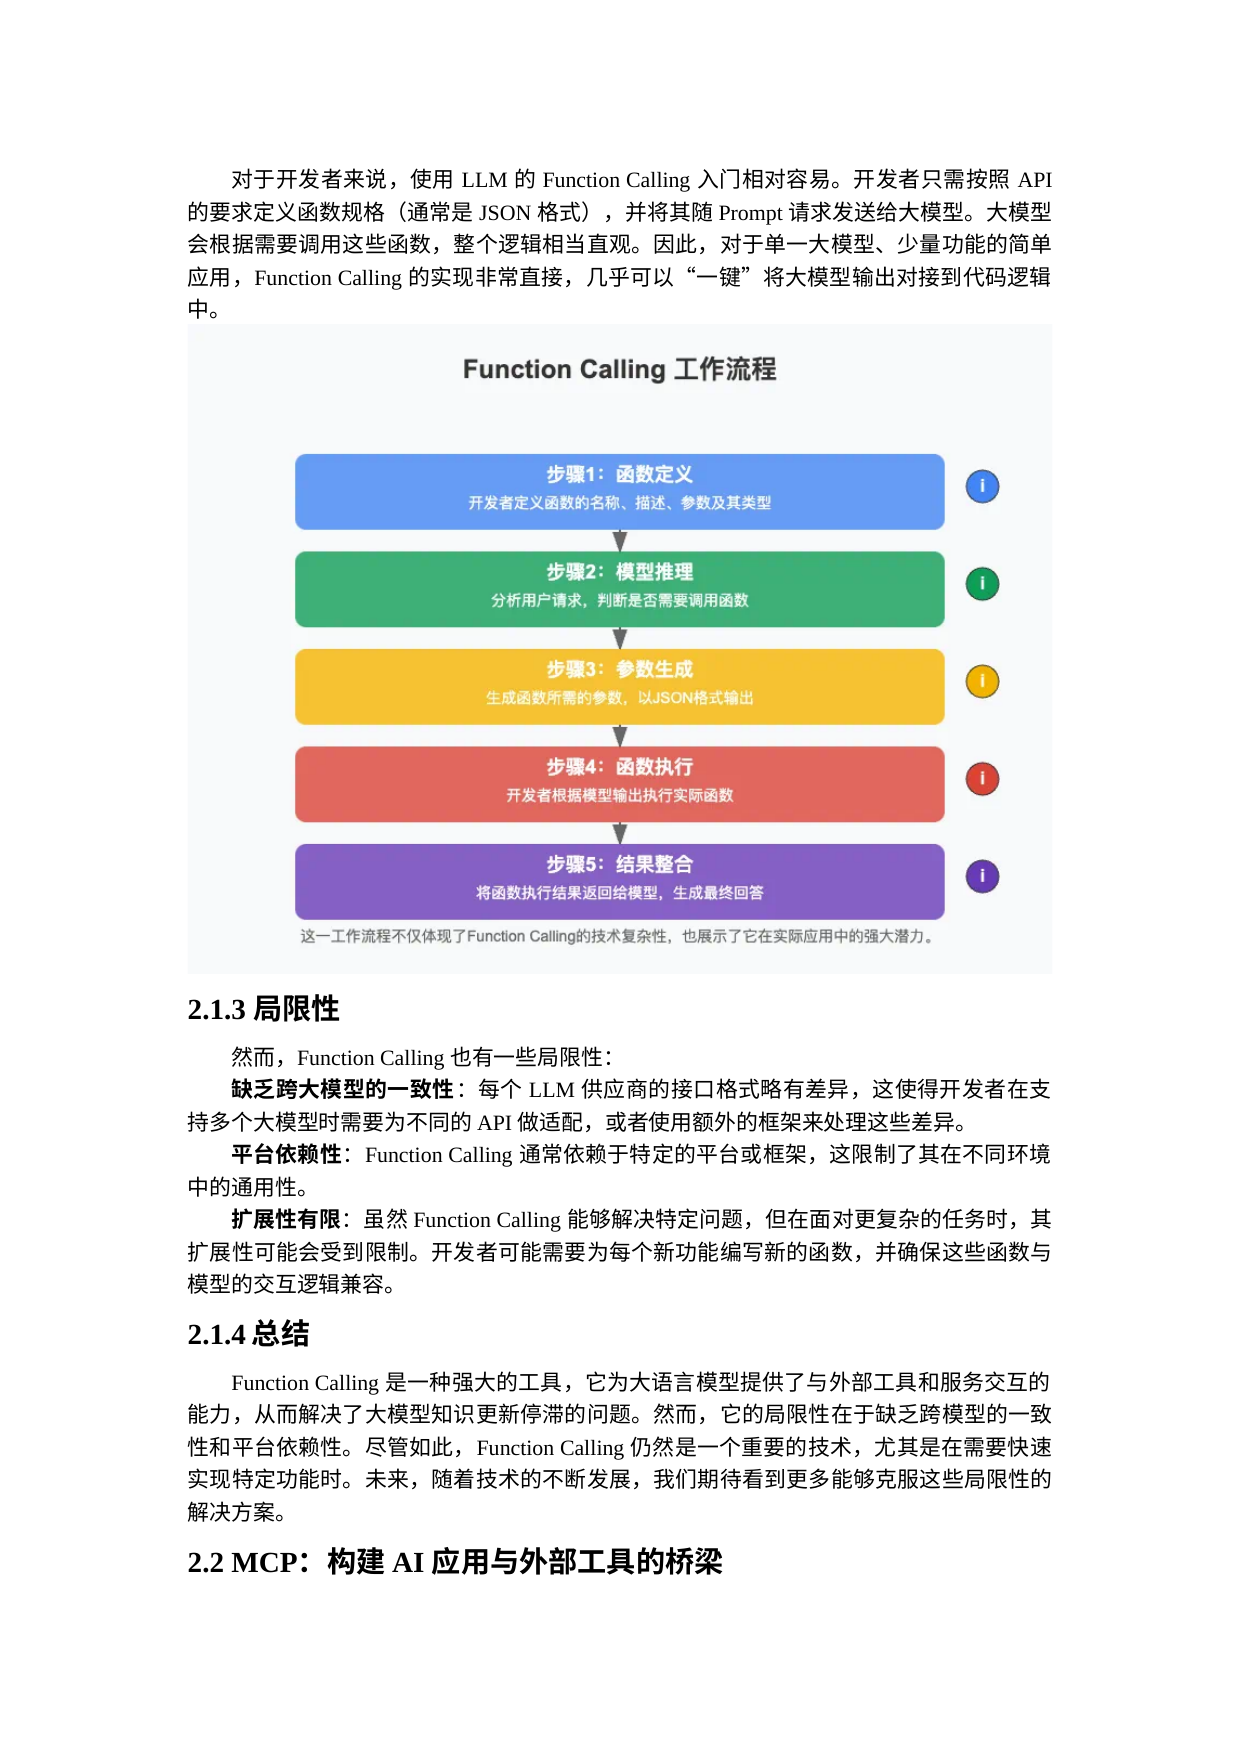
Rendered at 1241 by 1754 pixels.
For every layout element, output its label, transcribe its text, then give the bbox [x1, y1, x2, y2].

list 扩展性有限：虽然 Function Calling 能够解决特定问题，但在面对更复杂的任务时，其扩展性可能会受到限制。开发者可能需要为每个新功能编写新的函数，并确保这些函数与模型的交互逻辑兼容。 [187, 1202, 1053, 1299]
list 2.1.4总结 [187, 1299, 1053, 1364]
list Function Calling 是一种强大的工具，它为大语言模型提供了与外部工具和服务交互的能力，从而解决了大模型知识更新停滞的问题。然而，它的局限性在于缺乏跨模型的一致性和平台依赖性。尽管如此，Function Calling 仍然是一个重要的技术，尤其是在需要快速实现特定功能时。未来，随着技术的不断发展，我们期待看到更多能够克服这些局限性的解决方案。 [187, 1364, 1053, 1527]
list 然而，Function Calling 也有一些局限性： [187, 1039, 1053, 1072]
list 2.1.3 局限性 [187, 974, 1053, 1039]
list 平台依赖性：Function Calling 通常依赖于特定的平台或框架，这限制了其在不同环境中的通用性。 [187, 1137, 1053, 1202]
picture [187, 324, 1053, 974]
list 2.2 MCP：构建 AI 应用与外部工具的桥梁 [187, 1527, 1053, 1592]
list 对于开发者来说，使用 LLM 的 Function Calling 入门相对容易。开发者只需按照 API 的要求定义函数规格（通常是 JSON 格式），并将其随 Prompt 请求发送给大模型。大模型会根据需要调用这些函数，整个逻辑相当直观。因此，对于单一大模型、少量功能的简单应用，Function Calling 的实现非常直接，几乎可以“一键”将大模型输出对接到代码逻辑中。 [187, 162, 1053, 324]
list 缺乏跨大模型的一致性：每个 LLM 供应商的接口格式略有差异，这使得开发者在支持多个大模型时需要为不同的 API 做适配，或者使用额外的框架来处理这些差异。 [187, 1072, 1053, 1137]
